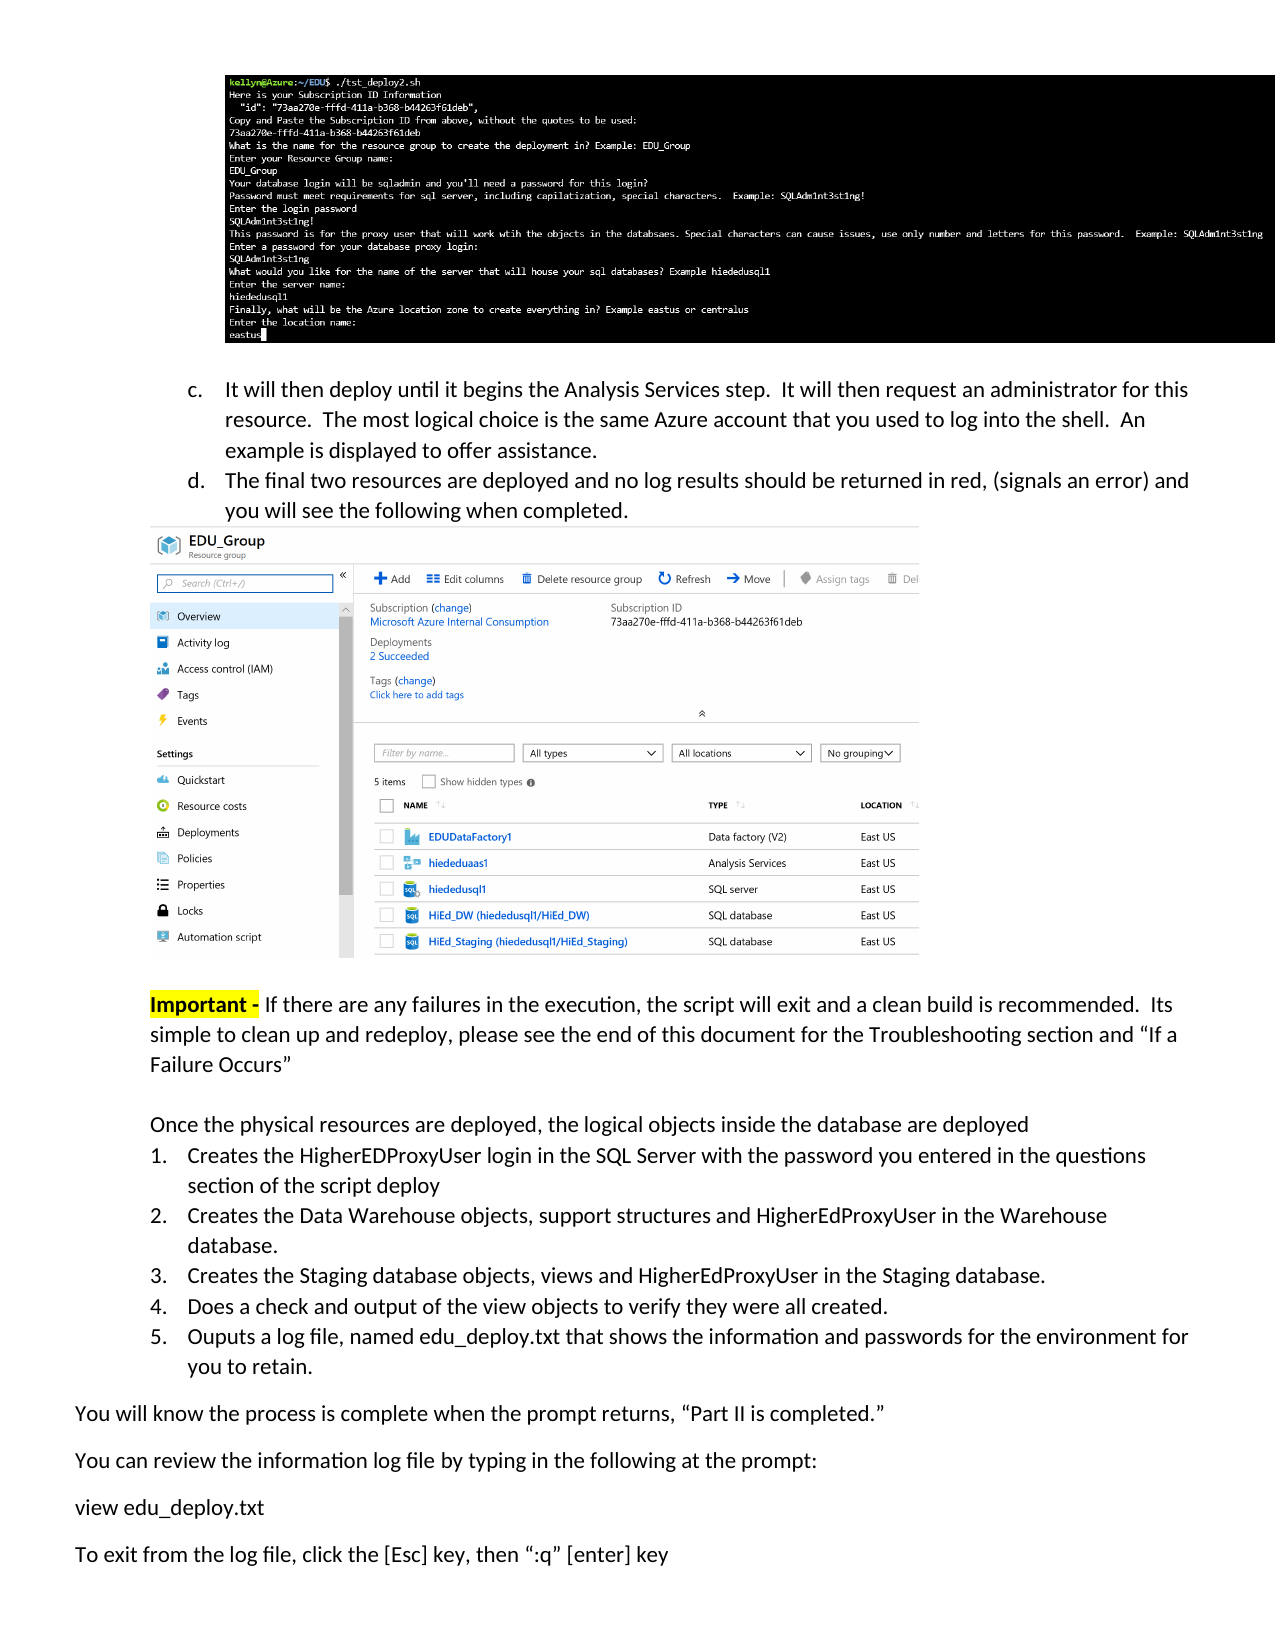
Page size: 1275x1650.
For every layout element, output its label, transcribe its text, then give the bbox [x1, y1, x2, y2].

text view edu_deploy.txt [75, 1493, 1200, 1521]
list The final two resources are deployed and no log results should be returned in red, (signals an error) and you will see the following when completed. [187, 466, 1200, 524]
text You will know the process is complete when the prompt returns, “Part II is completed.” [75, 1399, 1200, 1427]
list Creates the Data Warehouse objects, support structures and HigherEdProxyUser in the Warehouse database. [150, 1201, 1200, 1259]
list Once the physical resources are deployed, the logical objects inside the database are deployed [150, 1111, 1200, 1139]
list It will then deploy until it begins the Analysis Services step. It will then request an administrator for this resource. The most logical choice is the same Azure account that you used to log into the shell. An example is displayed to offer assistance. [187, 375, 1200, 464]
list Creates the HigherEDProxyUser login in the SQL Server with the password you entered in the questions section of the script deploy [150, 1141, 1200, 1199]
text To exit from the log file, click the [Esc] key, then “:q” [enter] key [75, 1540, 1200, 1568]
list Does a check and output of the view objects to verify they were all created. [150, 1292, 1200, 1320]
picture [225, 75, 1275, 343]
list Important - If there are any failures in the execution, the script will exit and a clean build is recommended. Its simple to clean up and redeploy, please see the end of this document for the Troubleshooting section and “If a Failure Occurs” [150, 990, 1200, 1078]
list Ouputs a log file, named edu_deploy.txt that shows the information and passwords for the environment for you to retain. [150, 1322, 1200, 1380]
list Creates the Staging database objects, views and HigherEdProxyUser in the Staging database. [150, 1262, 1200, 1290]
text You can review the information log file by typing in the following at the prompt: [75, 1446, 1200, 1474]
picture [150, 526, 920, 958]
